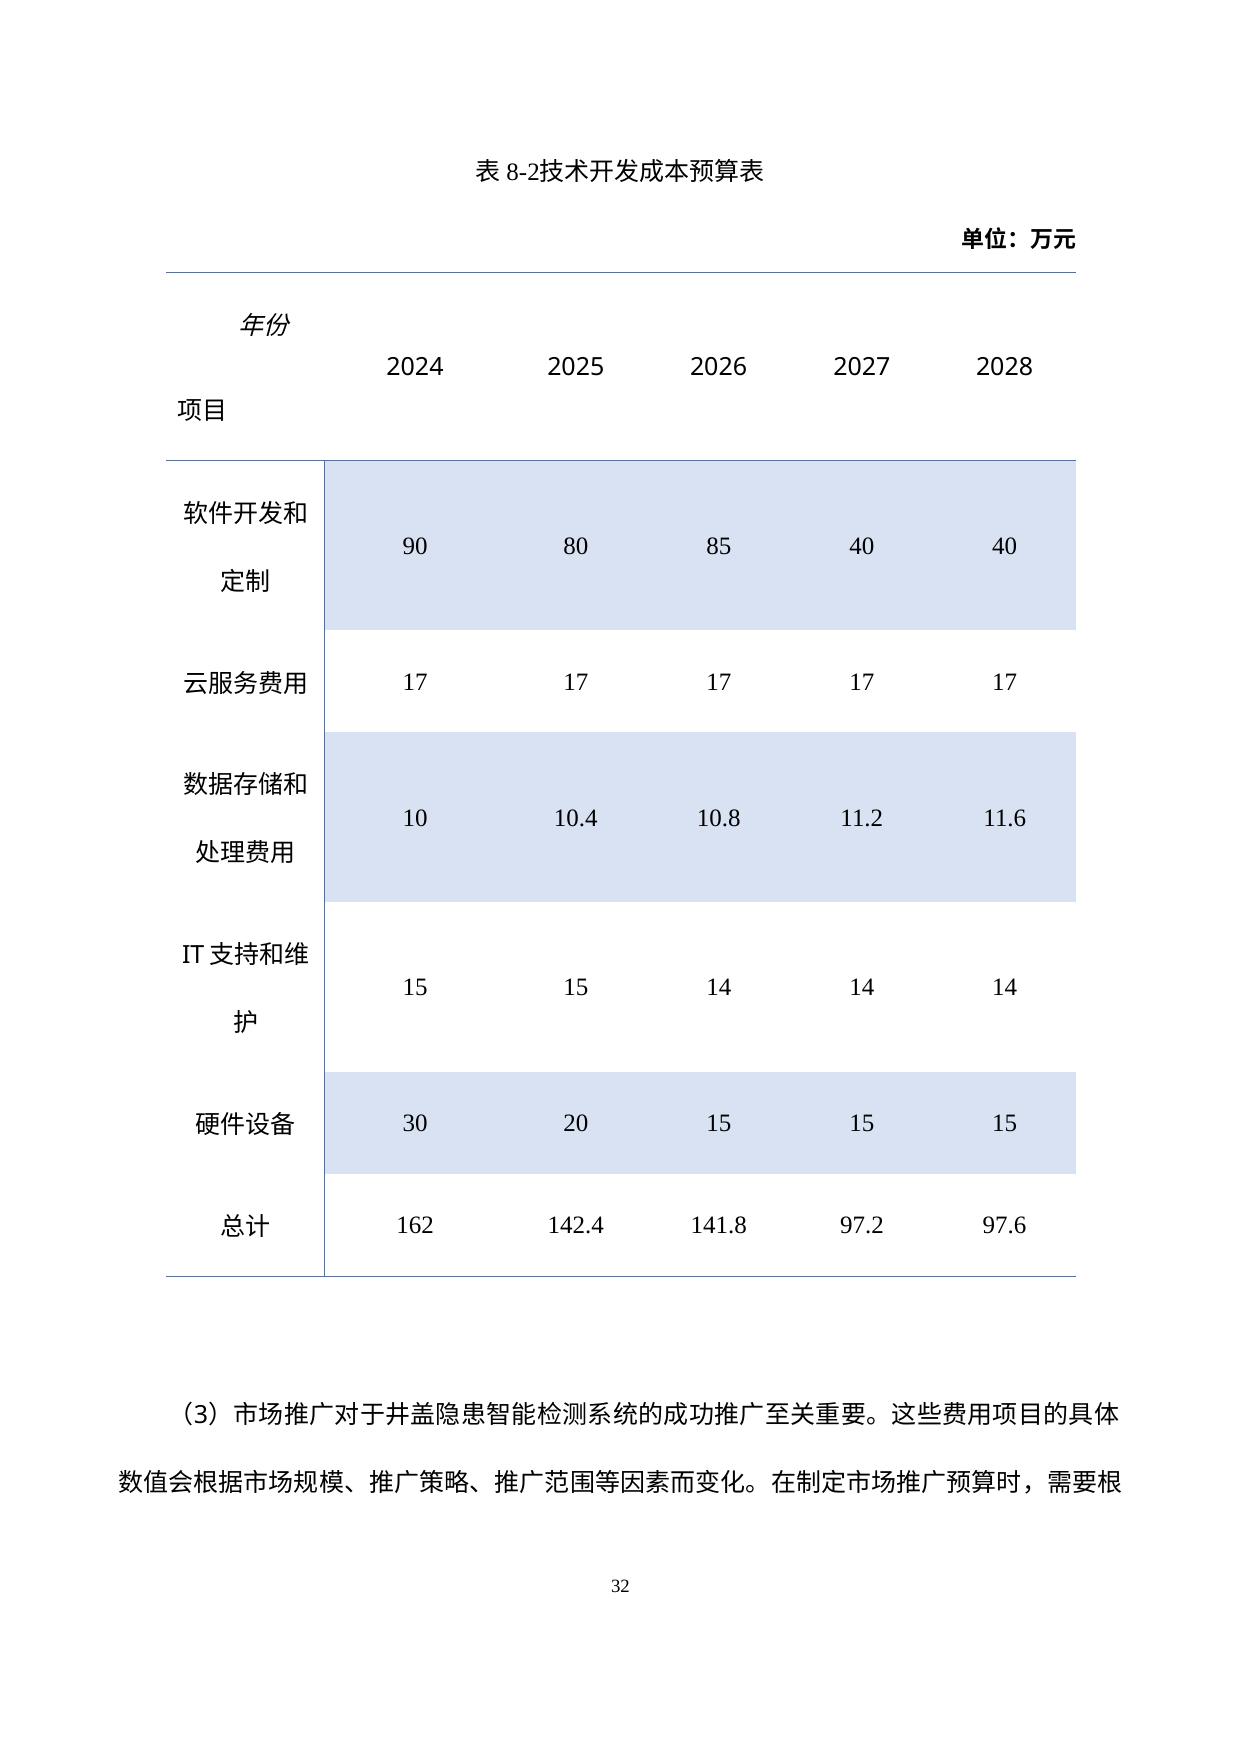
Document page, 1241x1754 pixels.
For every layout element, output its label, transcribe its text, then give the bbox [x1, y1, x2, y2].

table_cell 14 [647, 902, 790, 1072]
table_cell 90 [325, 461, 505, 630]
table_cell 30 [325, 1072, 505, 1174]
table_cell 15 [325, 902, 505, 1072]
table_header 2028 [933, 273, 1076, 459]
table_cell 17 [933, 630, 1076, 732]
table_cell 142.4 [505, 1174, 647, 1276]
table_header 2024 [325, 273, 505, 459]
table_cell 162 [325, 1174, 505, 1276]
table_cell 40 [933, 461, 1076, 630]
table_cell 软件开发和定制 [166, 461, 324, 630]
text 单位：万元 [118, 221, 1076, 255]
table_cell IT支持和维护 [166, 902, 324, 1072]
table_cell 硬件设备 [166, 1072, 324, 1174]
table_cell 40 [790, 461, 933, 630]
table_cell 17 [647, 630, 790, 732]
table_cell 总计 [166, 1174, 324, 1276]
table_cell 15 [790, 1072, 933, 1174]
table_cell 11.2 [790, 732, 933, 902]
table_cell 14 [790, 902, 933, 1072]
table_cell 20 [505, 1072, 647, 1174]
table_cell 85 [647, 461, 790, 630]
table_cell 15 [647, 1072, 790, 1174]
table_header 年份 项目 [166, 273, 325, 459]
table_cell 15 [933, 1072, 1076, 1174]
table_cell 17 [505, 630, 647, 732]
table_cell 17 [790, 630, 933, 732]
text 表 8-2技术开发成本预算表 [118, 136, 1122, 204]
table_cell 14 [933, 902, 1076, 1072]
table_cell 10 [325, 732, 505, 902]
table_cell 云服务费用 [166, 630, 324, 732]
table_cell 17 [325, 630, 505, 732]
table_cell 97.2 [790, 1174, 933, 1276]
table_header 2026 [647, 273, 790, 459]
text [118, 1378, 1122, 1514]
table_cell 10.8 [647, 732, 790, 902]
table_cell 数据存储和处理费用 [166, 732, 324, 902]
table_header 2027 [790, 273, 933, 459]
table_cell 15 [505, 902, 647, 1072]
table_cell 10.4 [505, 732, 647, 902]
table_cell 141.8 [647, 1174, 790, 1276]
table_header 2025 [505, 273, 647, 459]
table_cell 80 [505, 461, 647, 630]
table_cell 97.6 [933, 1174, 1076, 1276]
table_cell 11.6 [933, 732, 1076, 902]
